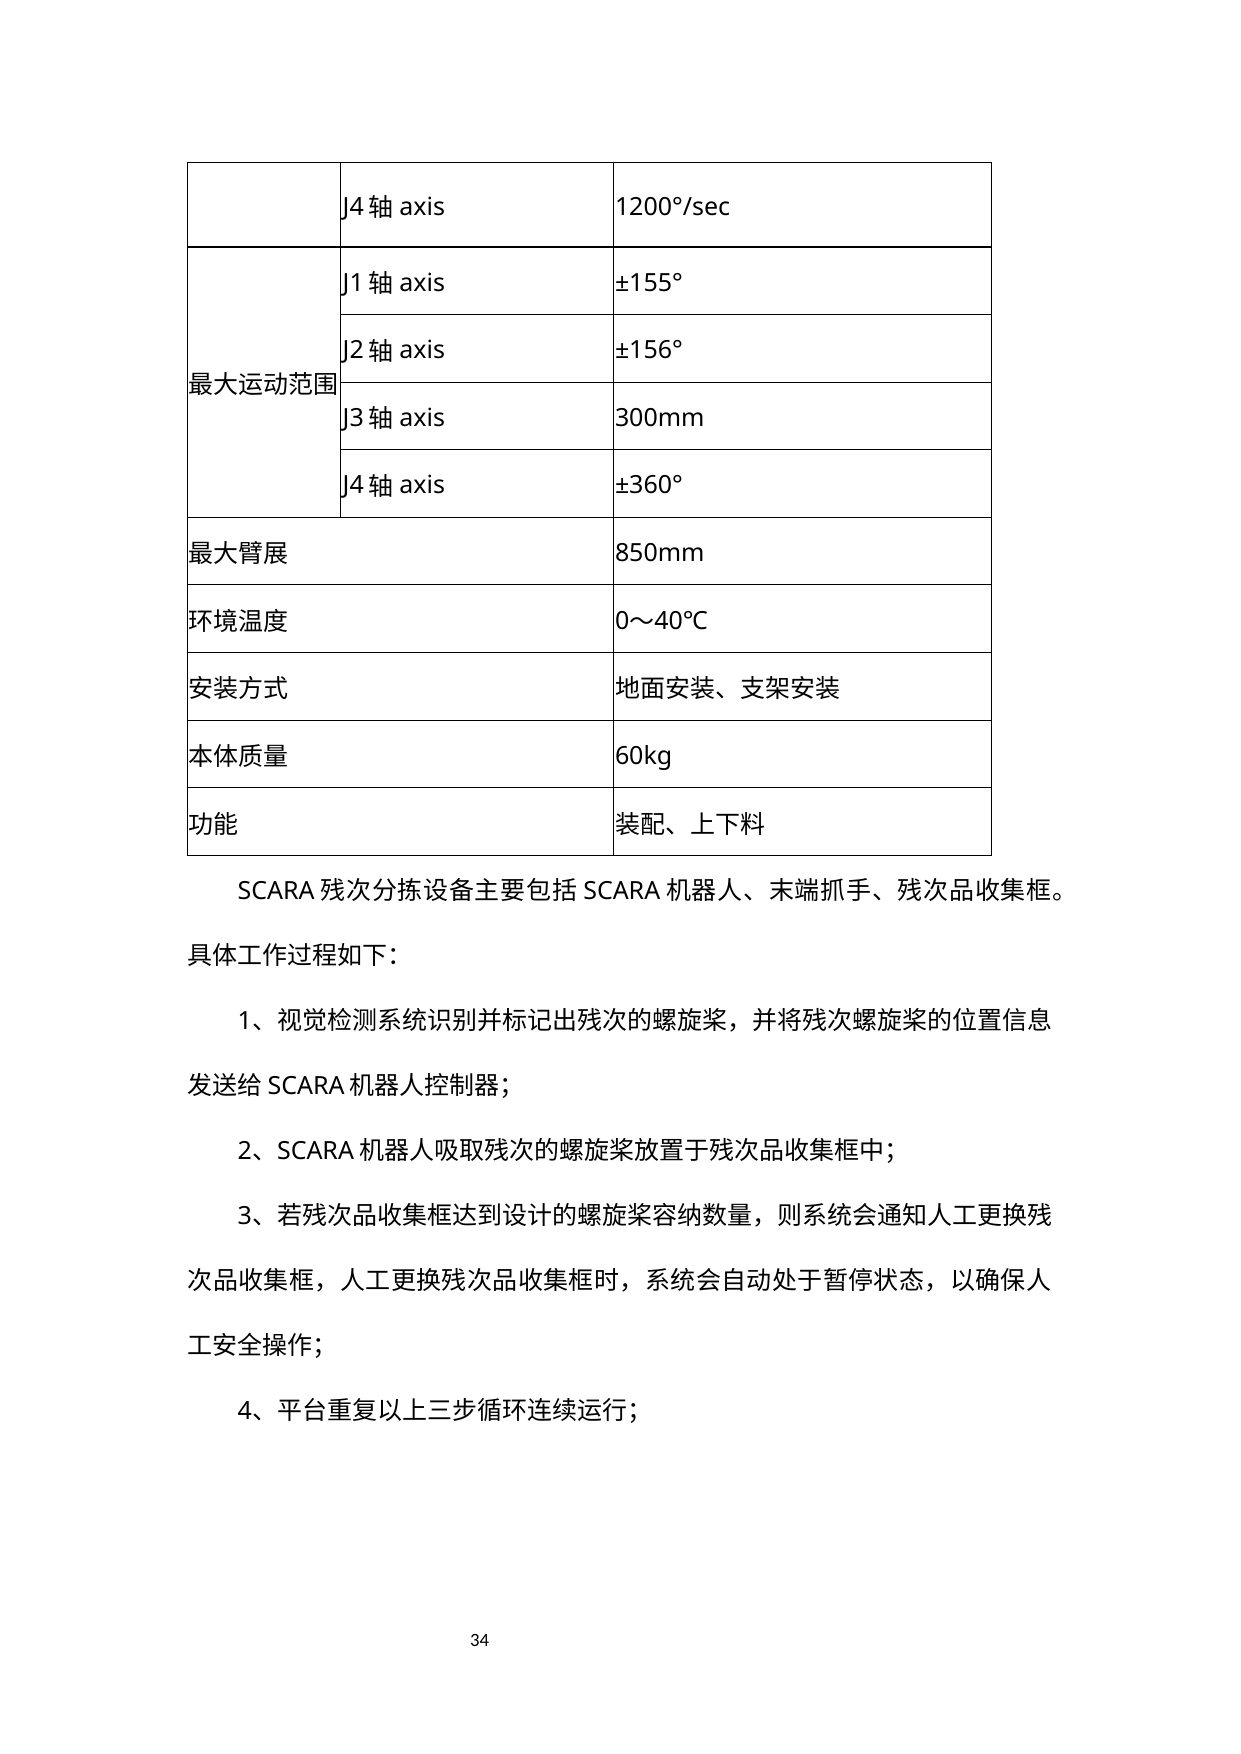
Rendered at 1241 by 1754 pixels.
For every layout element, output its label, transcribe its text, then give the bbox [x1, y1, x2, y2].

table_cell ±156° [614, 315, 991, 382]
table_cell 安装方式 [188, 653, 613, 719]
text 4、平台重复以上三步循环连续运行； [187, 1376, 1053, 1441]
table_cell ±360° [614, 450, 991, 517]
table_cell 功能 [188, 788, 613, 855]
table_cell 850mm [614, 518, 991, 584]
table_cell 300mm [614, 383, 991, 449]
table_cell 1200°/sec [614, 163, 991, 246]
table_cell 最大臂展 [188, 518, 613, 584]
table_cell J4轴 axis [341, 163, 613, 246]
table_cell 60kg [614, 721, 991, 787]
table_cell 本体质量 [188, 721, 613, 787]
text 3、若残次品收集框达到设计的螺旋桨容纳数量，则系统会通知人工更换残次品收集框，人工更换残次品收集框时，系统会自动处于暂停状态，以确保人工安全操作； [187, 1181, 1053, 1376]
table_cell J2轴 axis [341, 315, 613, 382]
table_cell 0～40℃ [614, 585, 991, 652]
table_cell 地面安装、支架安装 [614, 653, 991, 719]
text SCARA残次分拣设备主要包括SCARA机器人、末端抓手、残次品收集框。具体工作过程如下： [187, 856, 1053, 986]
table_cell ±155° [614, 248, 991, 314]
text 2、SCARA机器人吸取残次的螺旋桨放置于残次品收集框中； [187, 1116, 1053, 1181]
table_cell 环境温度 [188, 585, 613, 652]
table_cell J4轴 axis [341, 450, 613, 517]
table_cell 最大运动范围 [188, 248, 340, 517]
table_cell 装配、上下料 [614, 788, 991, 855]
text 1、视觉检测系统识别并标记出残次的螺旋桨，并将残次螺旋桨的位置信息发送给SCARA机器人控制器； [187, 986, 1053, 1116]
table_cell J1轴 axis [341, 248, 613, 314]
table_cell J3轴 axis [341, 383, 613, 449]
